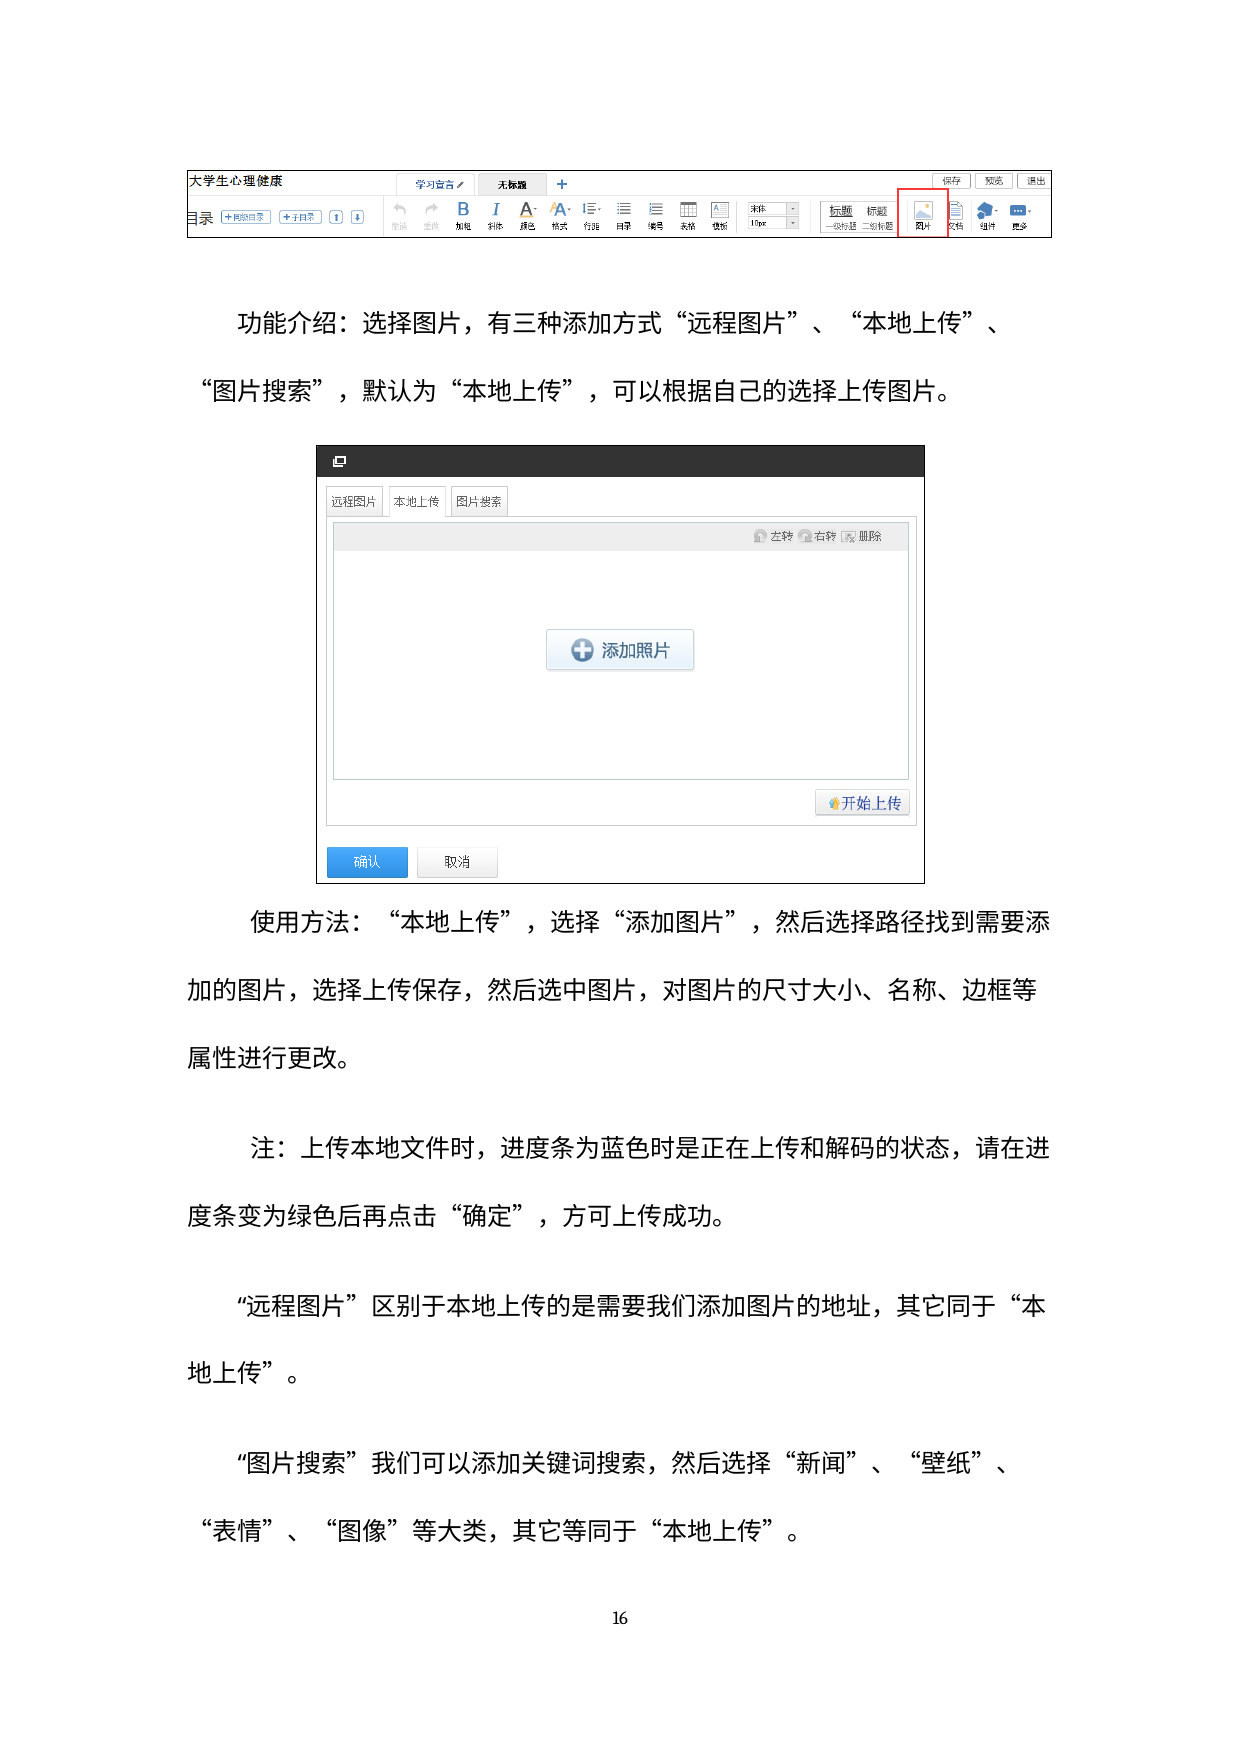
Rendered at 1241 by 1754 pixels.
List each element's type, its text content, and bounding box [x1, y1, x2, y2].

text 使用方法：“本地上传”，选择“添加图片”，然后选择路径找到需要添加的图片，选择上传保存，然后选中图片，对图片的尺寸大小、名称、边框等属性进行更改。 [187, 887, 1053, 1091]
text 注：上传本地文件时，进度条为蓝色时是正在上传和解码的状态，请在进度条变为绿色后再点击“确定”，方可上传成功。 [187, 1112, 1053, 1248]
text “远程图片”区别于本地上传的是需要我们添加图片的地址，其它同于“本地上传”。 [187, 1270, 1053, 1406]
picture [188, 171, 1051, 237]
picture [317, 446, 924, 883]
text 功能介绍：选择图片，有三种添加方式“远程图片”、“本地上传”、“图片搜索”，默认为“本地上传”，可以根据自己的选择上传图片。 [187, 288, 1053, 423]
text “图片搜索”我们可以添加关键词搜索，然后选择“新闻”、“壁纸”、“表情”、“图像”等大类，其它等同于“本地上传”。 [187, 1428, 1053, 1564]
